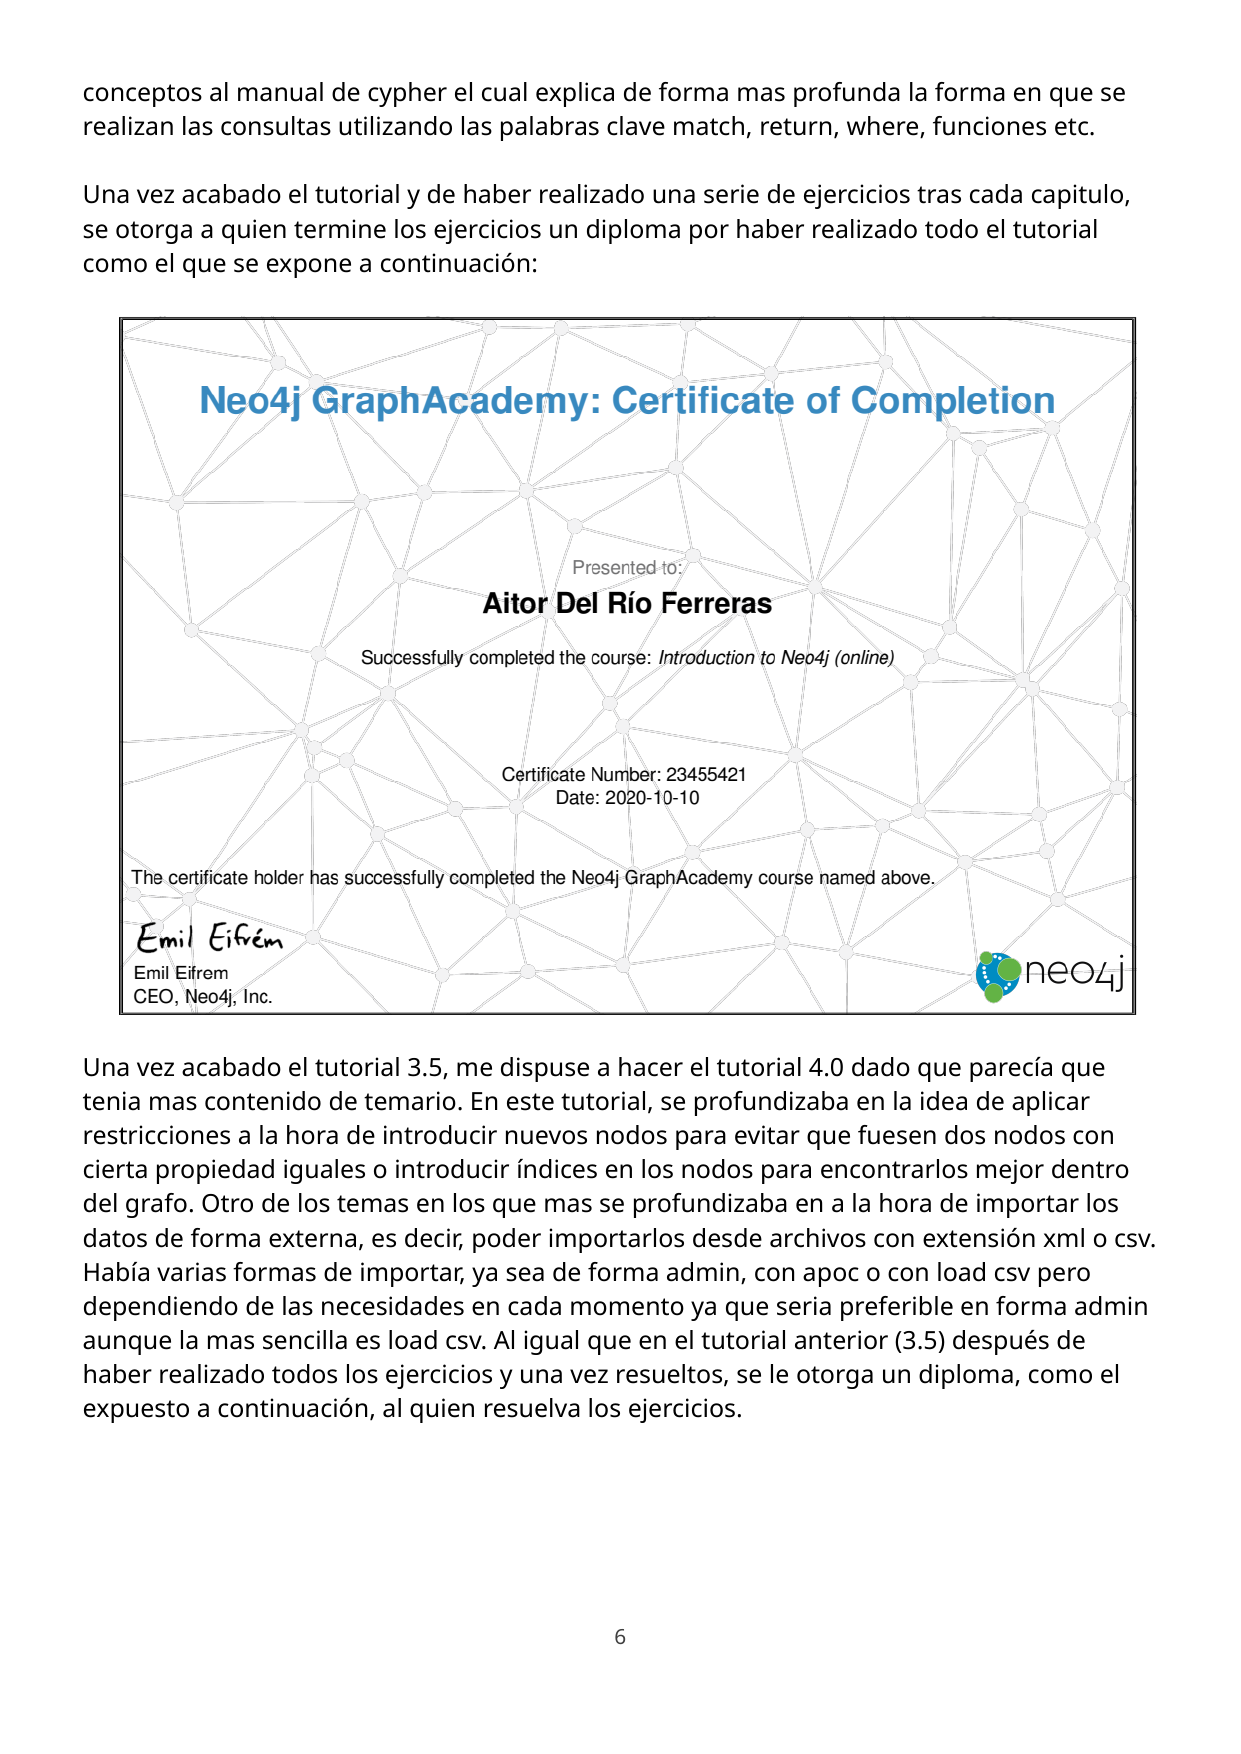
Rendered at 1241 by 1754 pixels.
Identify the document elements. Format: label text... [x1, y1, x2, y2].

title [82, 75, 1158, 143]
title Una vez acabado el tutorial 3.5, me dispuse a hacer el tutorial 4.0 dado que parecía que tenia mas contenido de temario. En este tutorial, se profundizaba en la idea de aplicar restricciones a la hora de introducir nuevos nodos para evitar que fuesen dos nodos con cierta propiedad iguales o introducir índices en los nodos para encontrarlos mejor dentro del grafo. Otro de los temas en los que mas se profundizaba en a la hora de importar los datos de forma externa, es decir, poder importarlos desde archivos con extensión xml o csv. Había varias formas de importar, ya sea de forma admin, con apoc o con load csv pero dependiendo de las necesidades en cada momento ya que seria preferible en forma admin aunque la mas sencilla es load csv. Al igual que en el tutorial anterior (3.5) después de haber realizado todos los ejercicios y una vez resueltos, se le otorga un diploma, como el expuesto a continuación, al quien resuelva los ejercicios. [82, 1050, 1158, 1424]
title Una vez acabado el tutorial y de haber realizado una serie de ejercicios tras cada capitulo, se otorga a quien termine los ejercicios un diploma por haber realizado todo el tutorial como el que se expone a continuación: [82, 177, 1158, 279]
